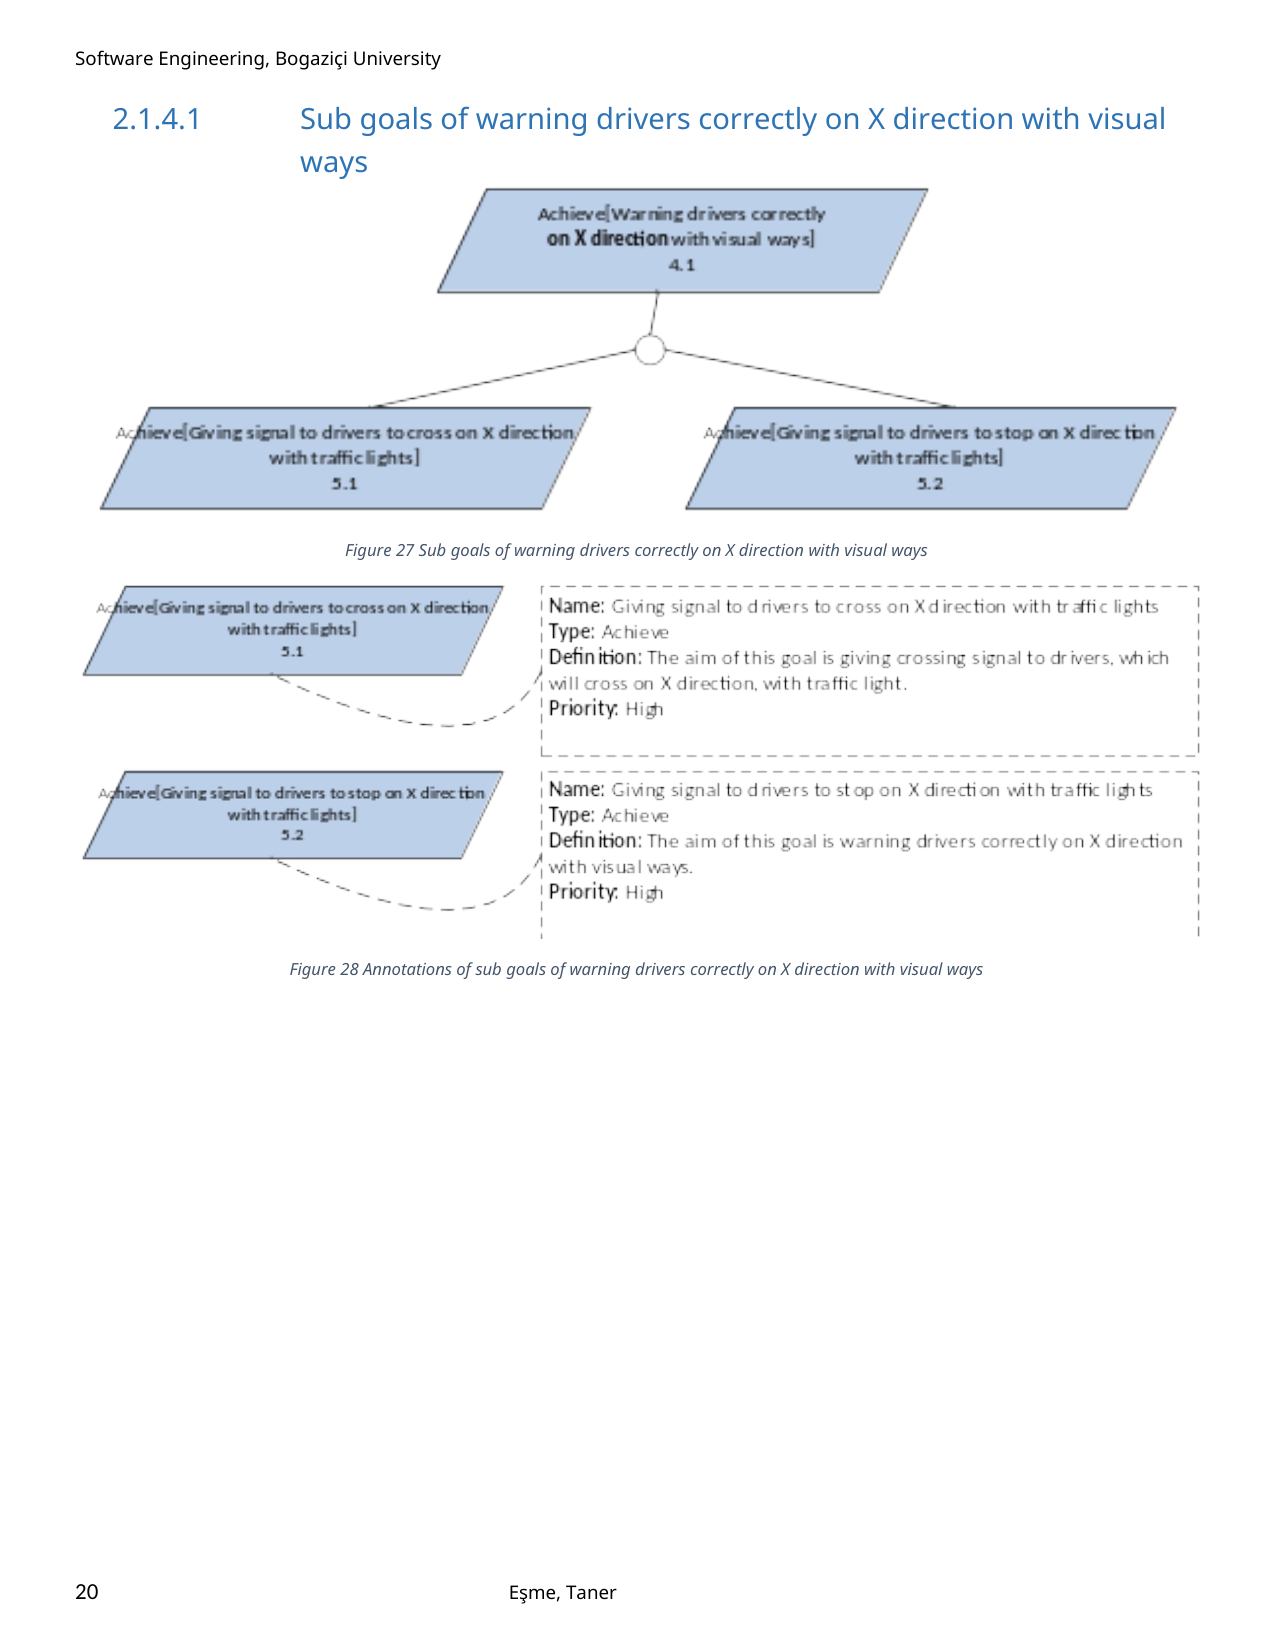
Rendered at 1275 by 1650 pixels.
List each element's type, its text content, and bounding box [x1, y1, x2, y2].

text Figure 27 Sub goals of warning drivers correctly on X direction with visual ways [75, 539, 1200, 562]
subtitle Sub goals of warning drivers correctly on X direction with visual ways [112, 98, 1200, 181]
text Figure 28 Annotations of sub goals of warning drivers correctly on X direction with visual ways [75, 957, 1200, 980]
